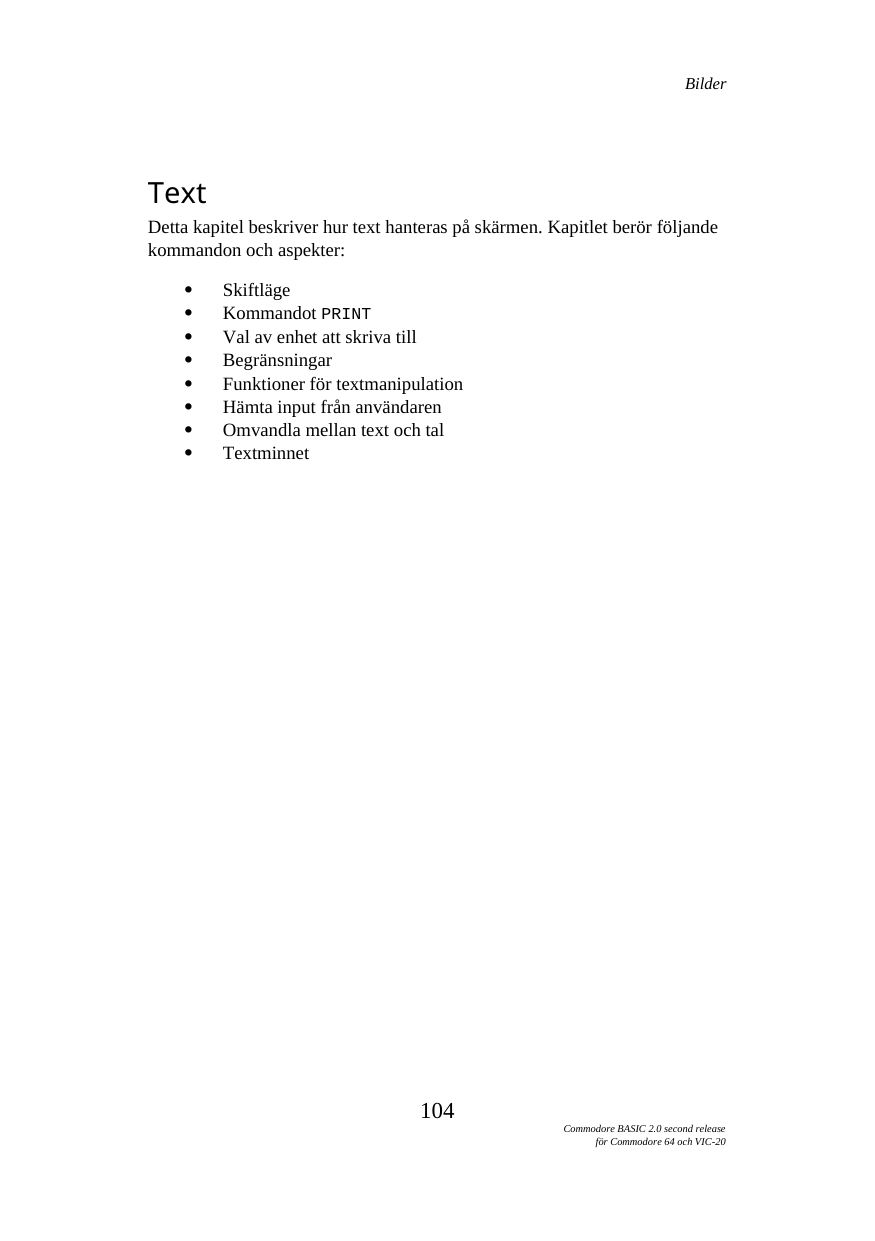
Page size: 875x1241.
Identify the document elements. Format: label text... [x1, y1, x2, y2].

list Hämta input från användaren [185, 396, 726, 417]
list Val av enhet att skriva till [185, 326, 726, 348]
list Omvandla mellan text och tal [185, 419, 726, 441]
list Kommandot PRINT [185, 302, 726, 324]
list Skiftläge [185, 279, 726, 300]
list Funktioner för textmanipulation [185, 373, 726, 394]
text Detta kapitel beskriver hur text hanteras på skärmen. Kapitlet berör följande kommandon och aspekter: [148, 216, 726, 260]
subtitle Text [148, 173, 726, 212]
list Begränsningar [185, 349, 726, 371]
list Textminnet [185, 442, 726, 464]
